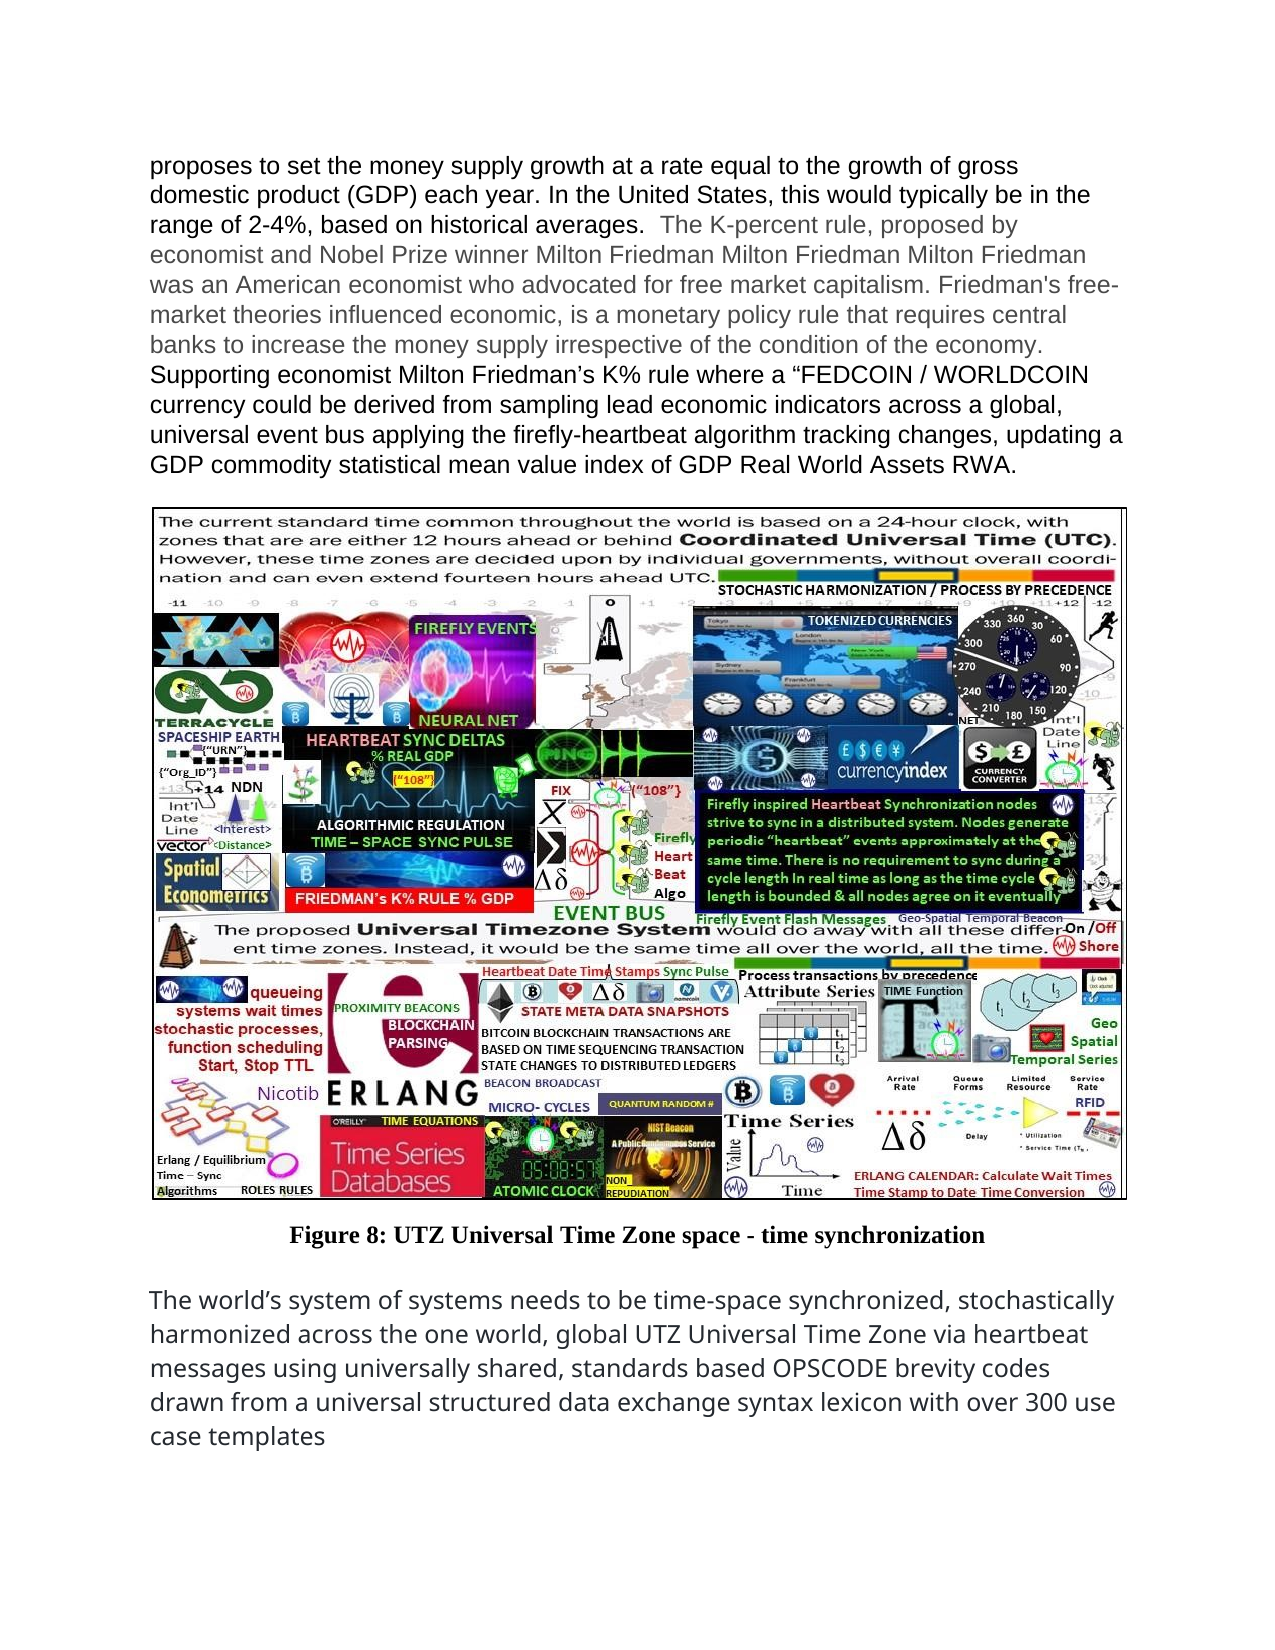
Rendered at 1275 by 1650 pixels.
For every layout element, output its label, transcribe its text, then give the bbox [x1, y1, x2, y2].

text Figure 8: UTZ Universal Time Zone space - time synchronization [150, 1220, 1124, 1248]
text The world’s system of systems needs to be time-space synchronized, stochastically harmonized across the one world, global UTZ Universal Time Zone via heartbeat messages using universally shared, standards based OPSCODE brevity codes drawn from a universal structured data exchange syntax lexicon with over 300 use case templates [148, 1282, 1131, 1453]
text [148, 151, 1125, 478]
picture [153, 509, 1126, 1198]
